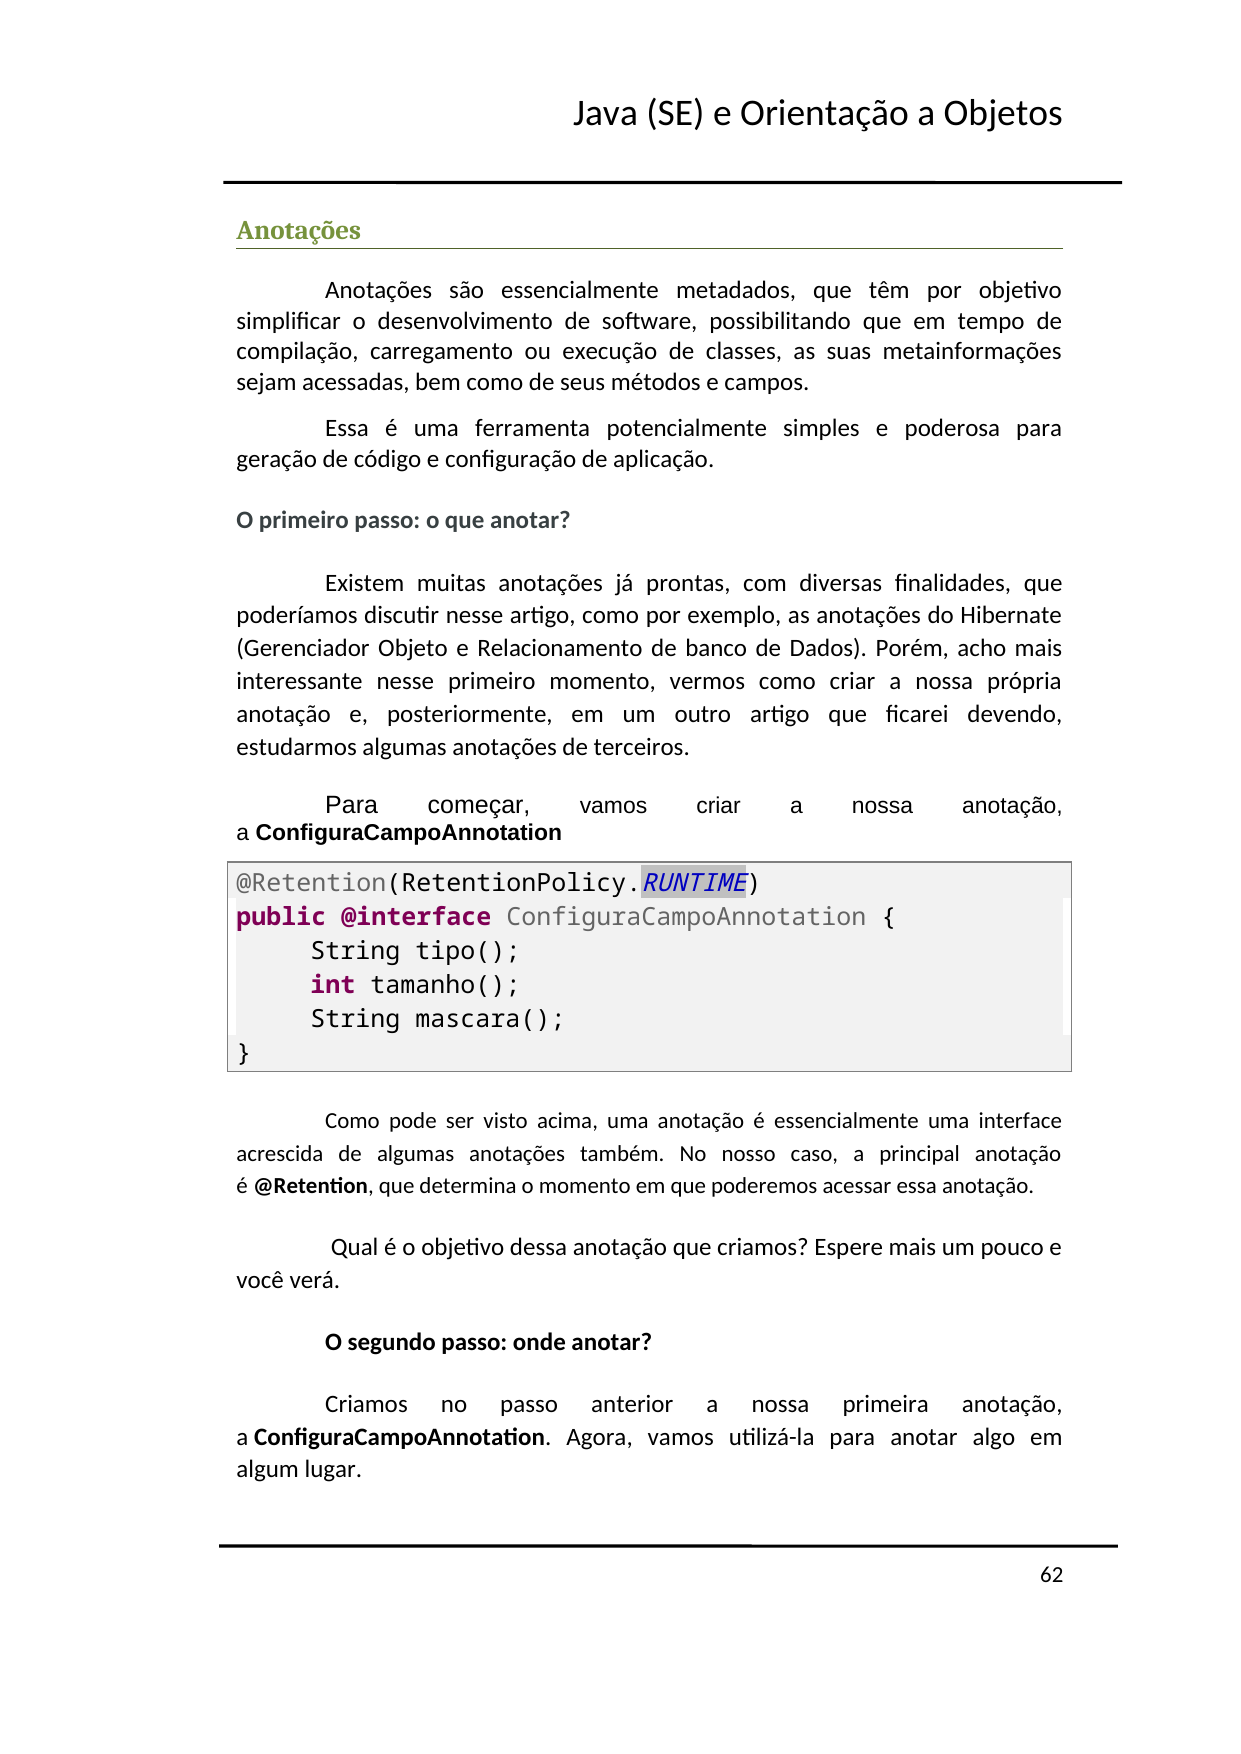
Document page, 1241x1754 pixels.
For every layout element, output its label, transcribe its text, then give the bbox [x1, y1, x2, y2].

text Criamos no passo anterior a nossa primeira anotação, a ConfiguraCampoAnnotation. Agora, vamos utilizá-la para anotar algo em algum lugar. [236, 1386, 1063, 1484]
subtitle Anotações [236, 215, 1063, 248]
text int tamanho(); [236, 967, 1063, 1001]
text String mascara(); [236, 1001, 1063, 1032]
text Anotações são essencialmente metadados, que têm por objetivo simplificar o desenvolvimento de software, possibilitando que em tempo de compilação, carregamento ou execução de classes, as suas metainformações sejam acessadas, bem como de seus métodos e campos. [236, 274, 1063, 397]
text O segundo passo: onde anotar? [236, 1323, 1063, 1356]
text Para começar, vamos criar a nossa anotação, a ConfiguraCampoAnnotation [236, 790, 1063, 846]
text Qual é o objetivo dessa anotação que criamos? Espere mais um pouco e você verá. [236, 1229, 1063, 1294]
text } [228, 1032, 1071, 1071]
text @Retention(RetentionPolicy.RUNTIME) [228, 863, 1071, 898]
text String tipo(); [236, 933, 1063, 967]
text Como pode ser visto acima, uma anotação é essencialmente uma interface acrescida de algumas anotações também. No nosso caso, a principal anotação é @Retention, que determina o momento em que poderemos acessar essa anotação. [236, 1101, 1063, 1199]
text Essa é uma ferramenta potencialmente simples e poderosa para geração de código e configuração de aplicação. [236, 412, 1063, 473]
text O primeiro passo: o que anotar? [236, 502, 1063, 535]
text public @interface ConfiguraCampoAnnotation { [236, 898, 1063, 933]
text Existem muitas anotações já prontas, com diversas finalidades, que poderíamos discutir nesse artigo, como por exemplo, as anotações do Hibernate (Gerenciador Objeto e Relacionamento de banco de Dados). Porém, acho mais interessante nesse primeiro momento, vermos como criar a nossa própria anotação e, posteriormente, em um outro artigo que ficarei devendo, estudarmos algumas anotações de terceiros. [236, 564, 1063, 761]
